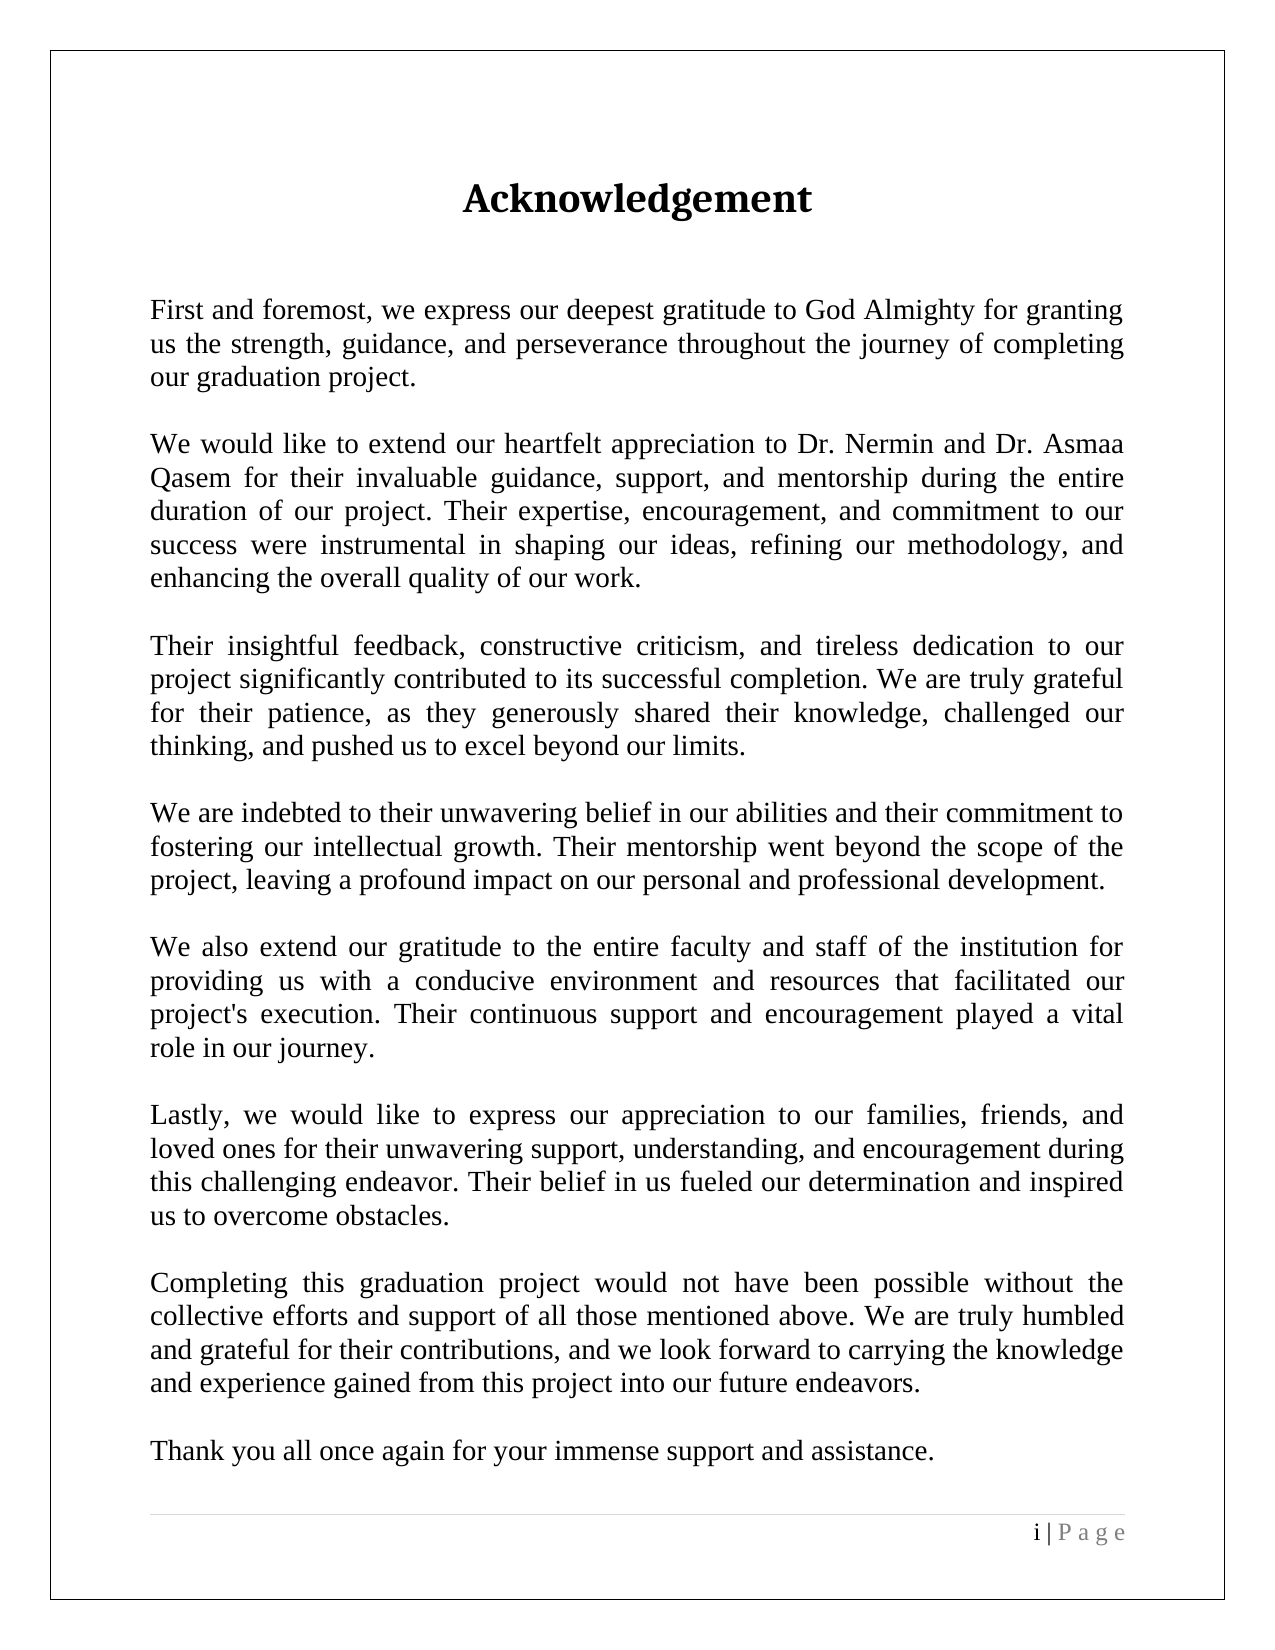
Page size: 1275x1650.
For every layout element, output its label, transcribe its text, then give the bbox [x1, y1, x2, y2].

text We are indebted to their unwavering belief in our abilities and their commitment to fostering our intellectual growth. Their mentorship went beyond the scope of the project, leaving a profound impact on our personal and professional development. [150, 795, 1125, 896]
text Completing this graduation project would not have been possible without the collective efforts and support of all those mentioned above. We are truly humbled and grateful for their contributions, and we look forward to carrying the knowledge and experience gained from this project into our future endeavors. [150, 1265, 1125, 1399]
text We would like to extend our heartfelt appreciation to Dr. Nermin and Dr. Asmaa Qasem for their invaluable guidance, support, and mentorship during the entire duration of our project. Their expertise, encouragement, and commitment to our success were instrumental in shaping our ideas, refining our methodology, and enhancing the overall quality of our work. [150, 426, 1125, 594]
subtitle Acknowledgement [150, 175, 1125, 223]
text We also extend our gratitude to the entire faculty and staff of the institution for providing us with a conducive environment and resources that facilitated our project's execution. Their continuous support and encouragement played a vital role in our journey. [150, 929, 1125, 1064]
text Their insightful feedback, constructive criticism, and tireless dedication to our project significantly contributed to its successful completion. We are truly grateful for their patience, as they generously shared their knowledge, challenged our thinking, and pushed us to excel beyond our limits. [150, 628, 1125, 762]
text Lastly, we would like to express our appreciation to our families, friends, and loved ones for their unwavering support, understanding, and encouragement during this challenging endeavor. Their belief in us fueled our determination and inspired us to overcome obstacles. [150, 1097, 1125, 1231]
text First and foremost, we express our deepest gratitude to God Almighty for granting us the strength, guidance, and perseverance throughout the journey of completing our graduation project. [150, 292, 1125, 393]
text Thank you all once again for your immense support and assistance. [150, 1433, 1125, 1466]
